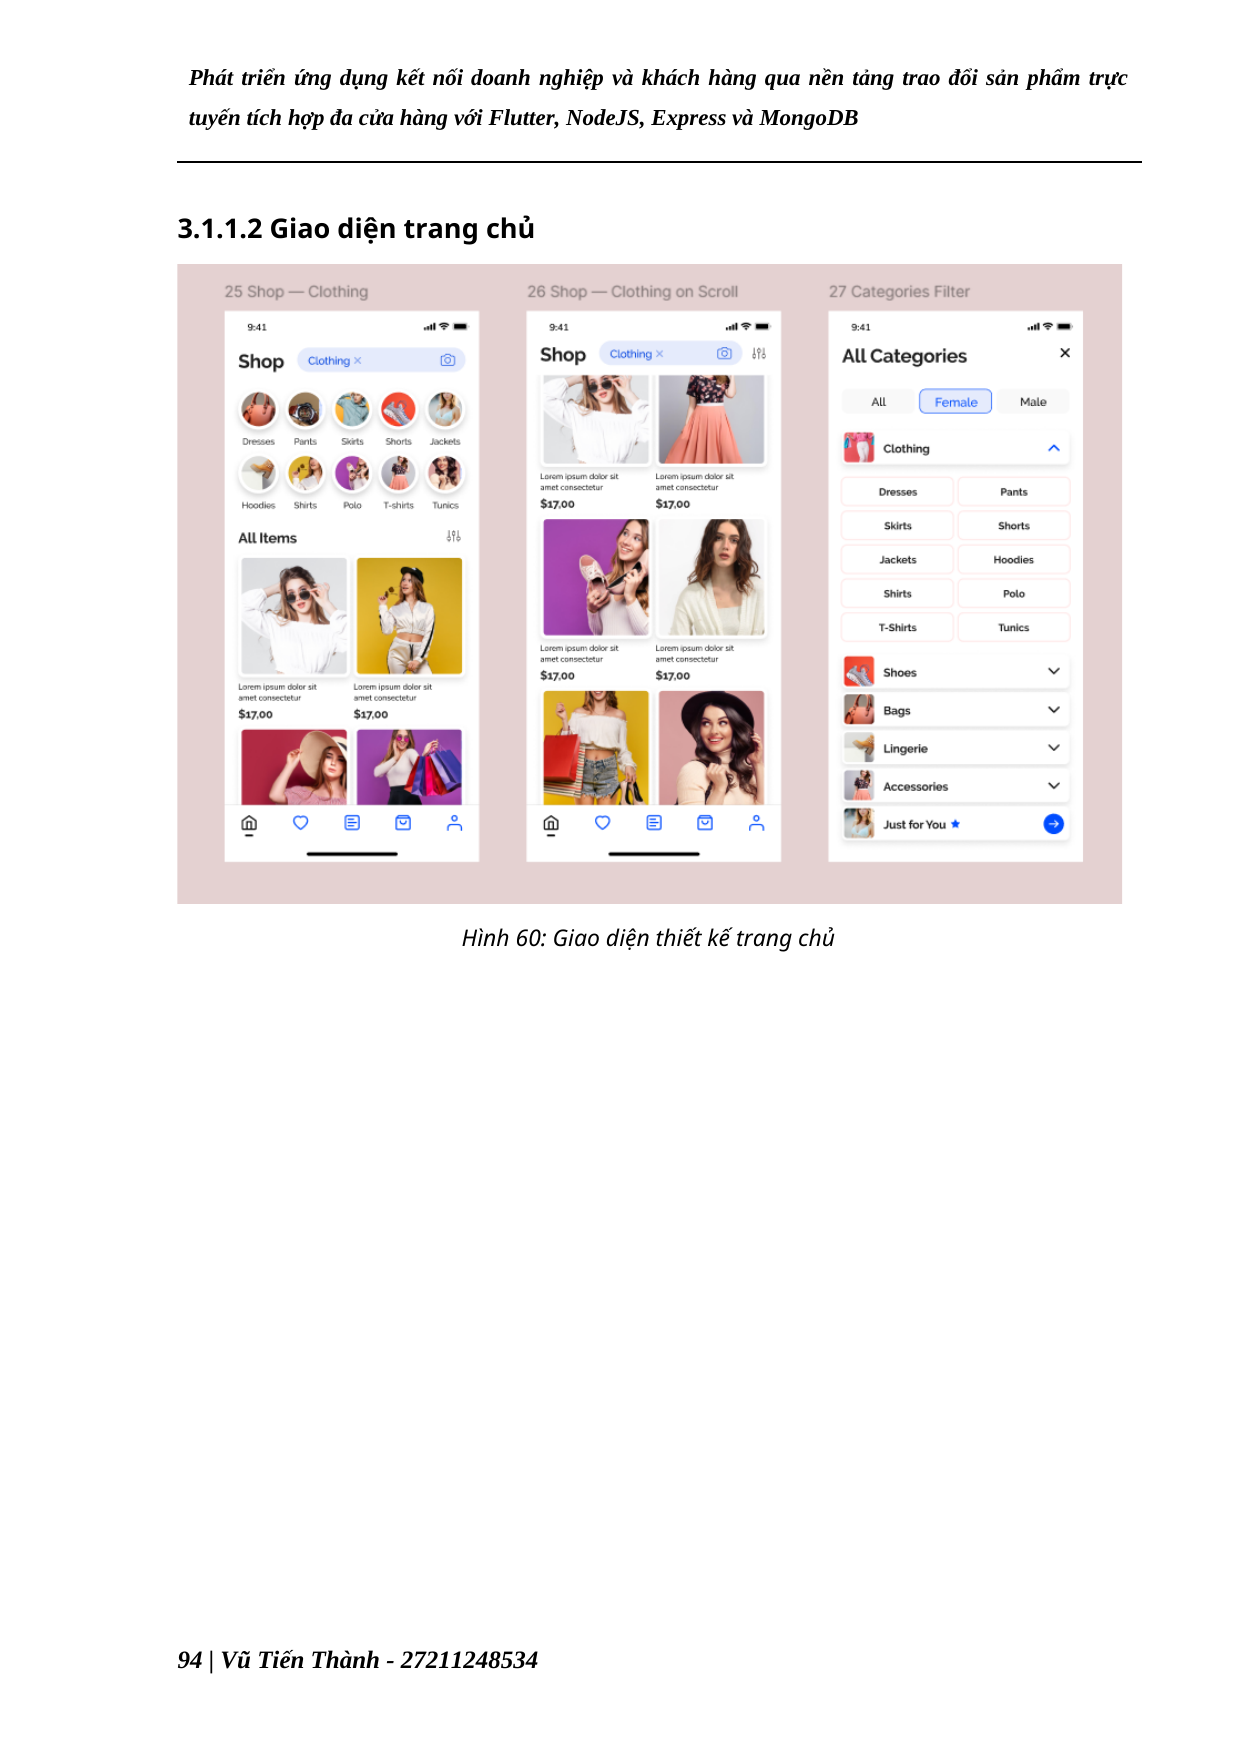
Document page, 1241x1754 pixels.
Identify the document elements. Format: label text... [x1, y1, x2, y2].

picture [177, 264, 1123, 904]
subtitle 3.1.1.2 Giao diện trang chủ [177, 209, 1122, 264]
subtitle Hình 60: Giao diện thiết kế trang chủ [177, 922, 1122, 953]
